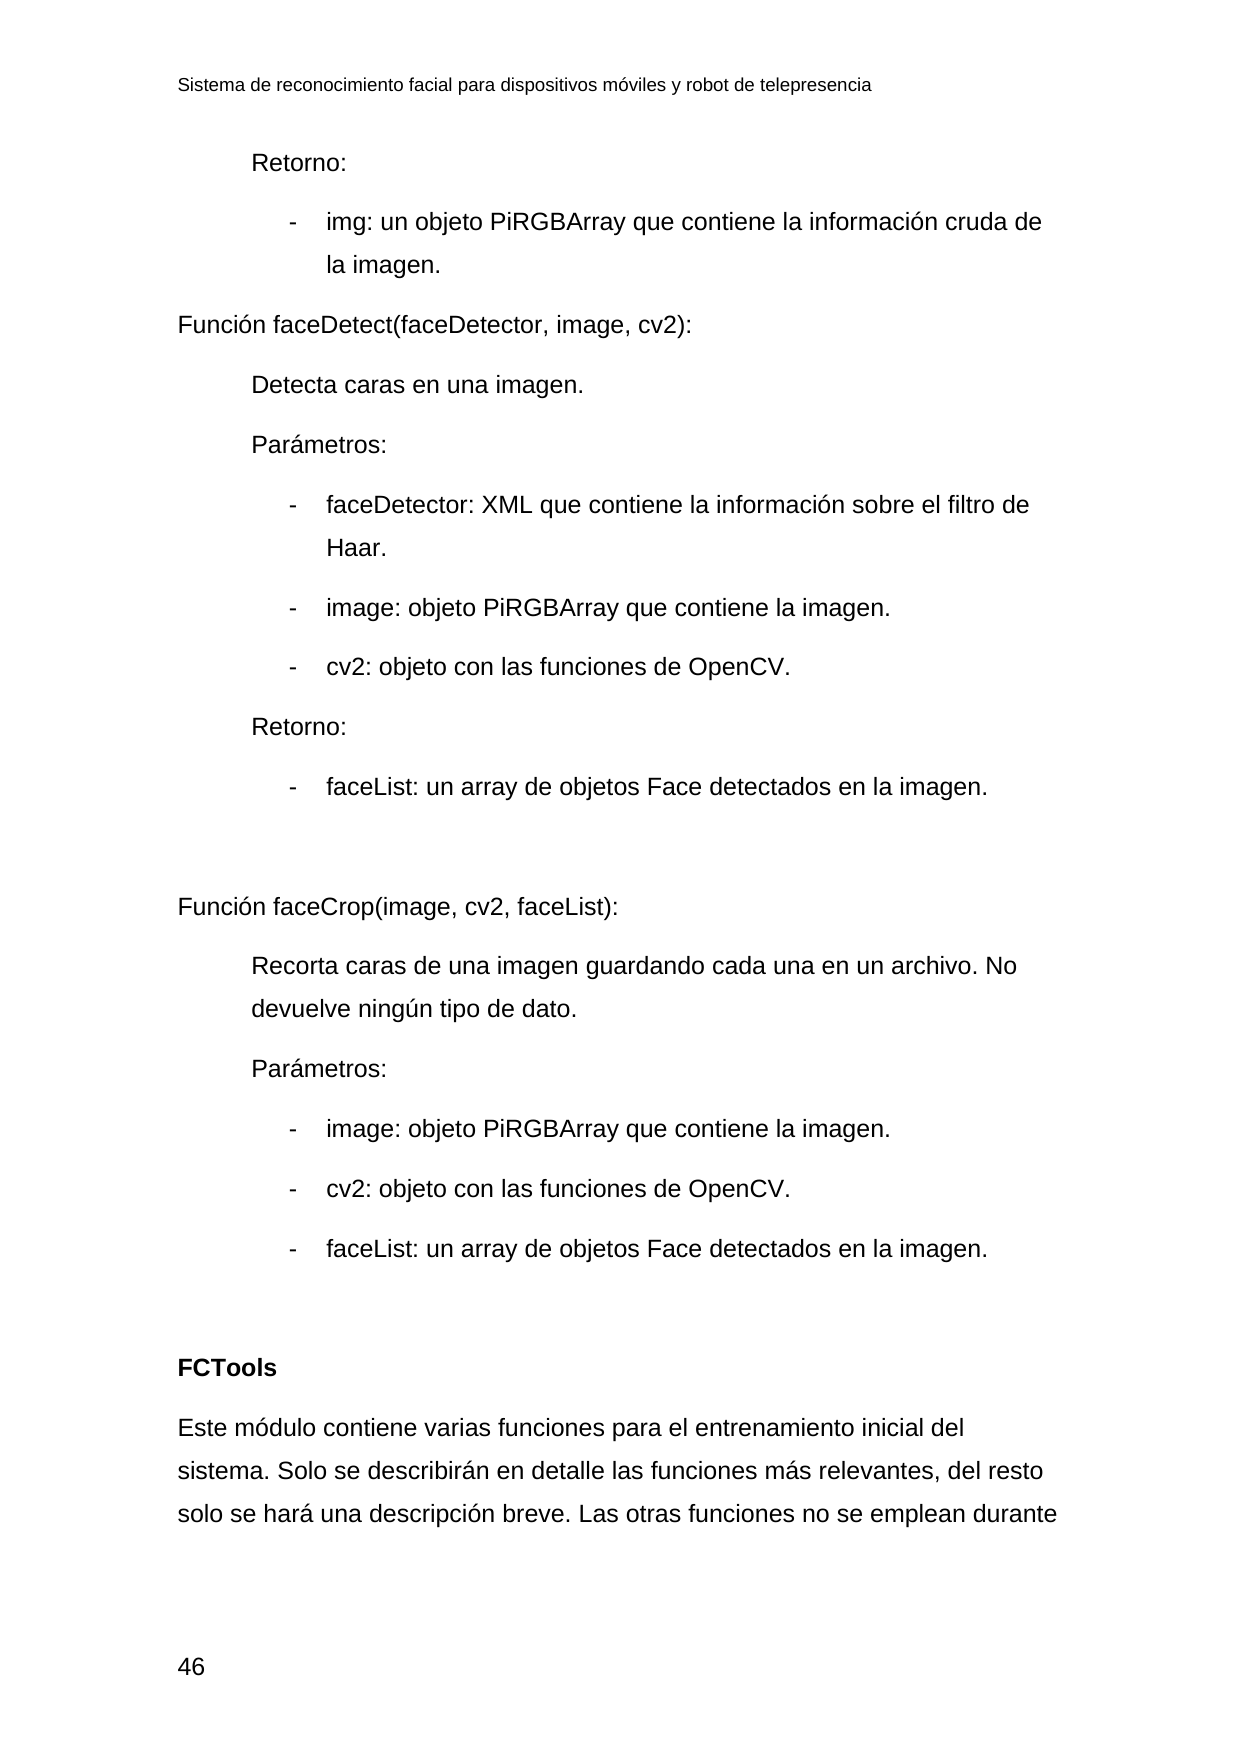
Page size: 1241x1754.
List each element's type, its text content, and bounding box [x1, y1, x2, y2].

list image: objeto PiRGBArray que contiene la imagen. [288, 593, 1063, 621]
text Parámetros: [251, 430, 1063, 459]
text Retorno: [251, 148, 1063, 176]
list cv2: objeto con las funciones de OpenCV. [288, 652, 1063, 681]
text FCTools [177, 1353, 1063, 1382]
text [177, 1413, 1063, 1528]
list faceDetector: XML que contiene la información sobre el filtro de Haar. [288, 490, 1063, 562]
list img: un objeto PiRGBArray que contiene la información cruda de la imagen. [288, 207, 1063, 279]
text Retorno: [251, 712, 1063, 741]
text Función faceDetect(faceDetector, image, cv2): [177, 310, 1063, 339]
list cv2: objeto con las funciones de OpenCV. [288, 1174, 1063, 1203]
list faceList: un array de objetos Face detectados en la imagen. [288, 1234, 1063, 1262]
list faceList: un array de objetos Face detectados en la imagen. [288, 772, 1063, 801]
text Recorta caras de una imagen guardando cada una en un archivo. No devuelve ningún tipo de dato. [251, 951, 1063, 1023]
text Parámetros: [251, 1054, 1063, 1083]
list image: objeto PiRGBArray que contiene la imagen. [288, 1114, 1063, 1143]
text Detecta caras en una imagen. [251, 370, 1063, 399]
text Función faceCrop(image, cv2, faceList): [177, 892, 1063, 920]
